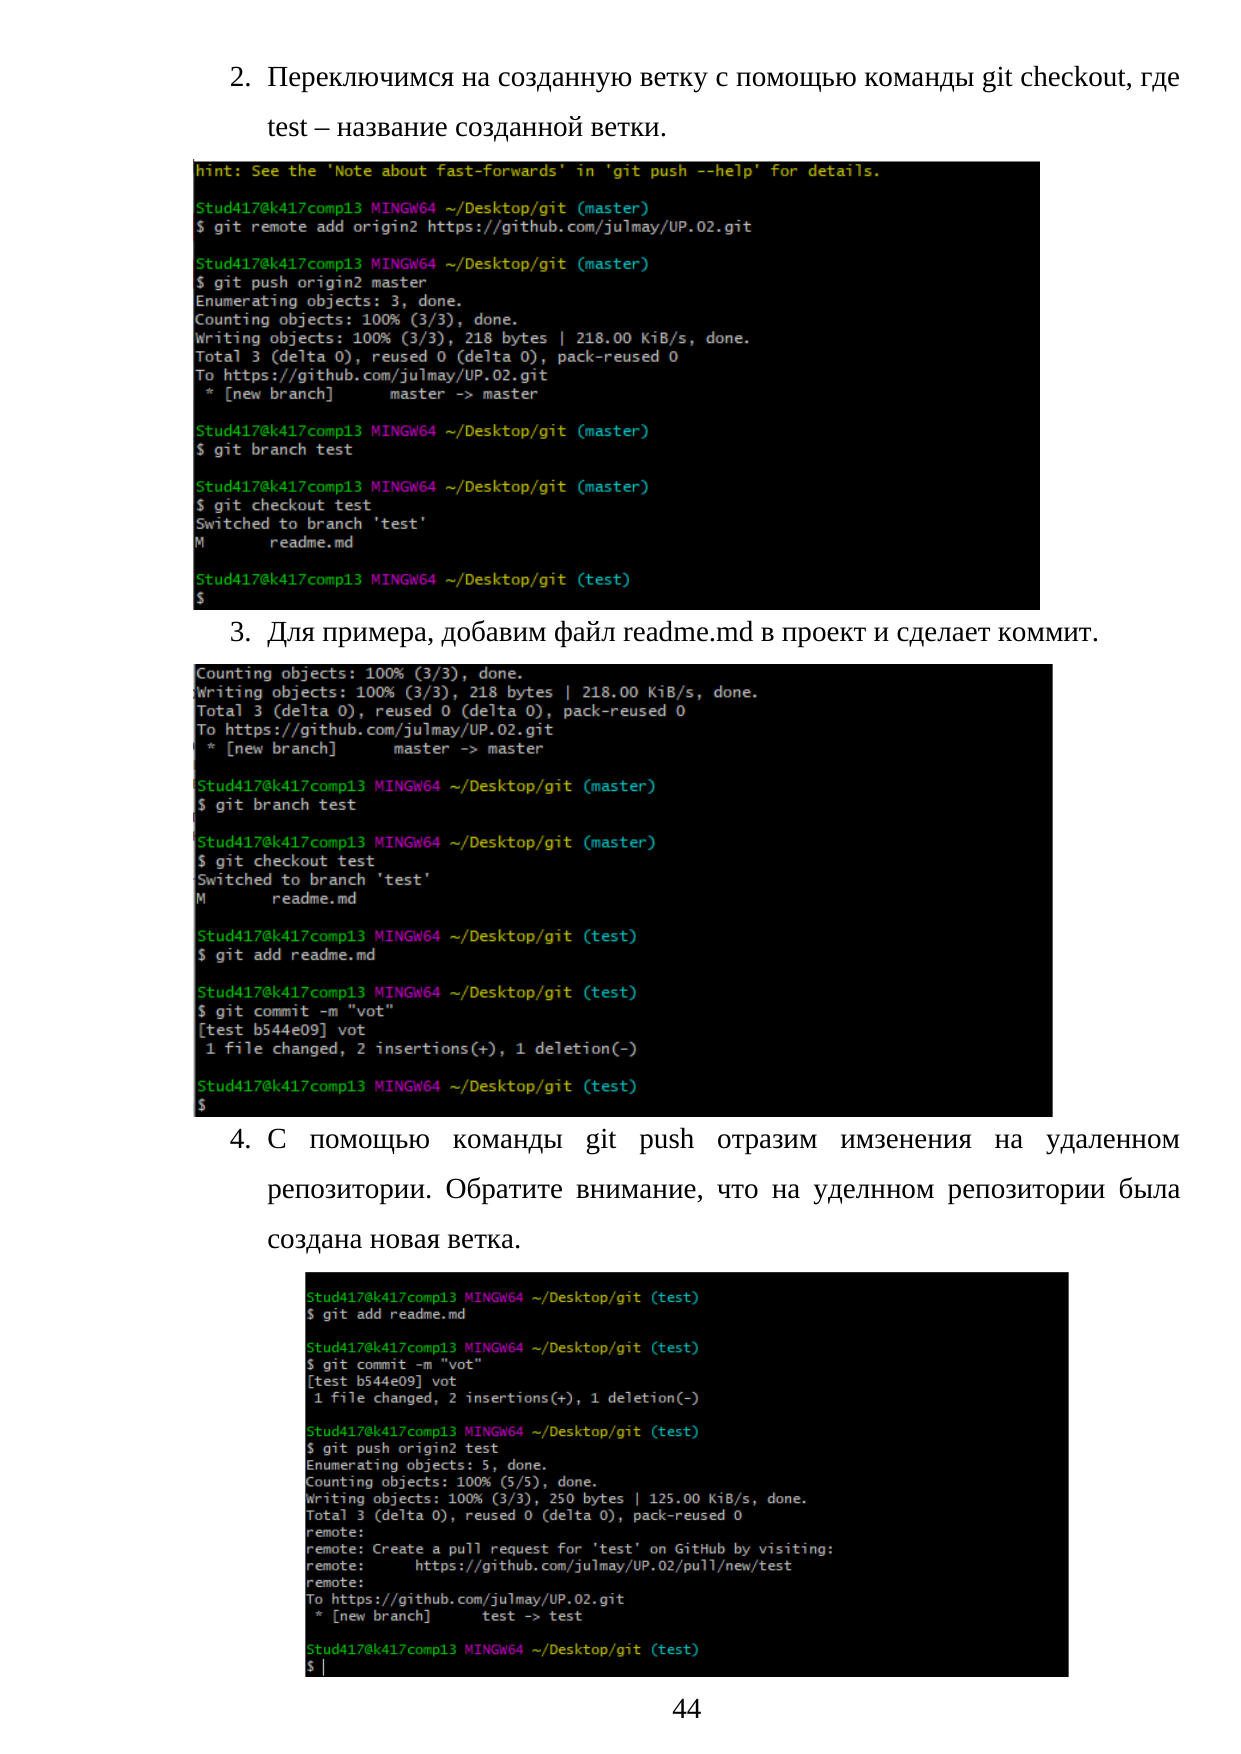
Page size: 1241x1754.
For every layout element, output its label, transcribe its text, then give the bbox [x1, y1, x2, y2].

list Переключимся на созданную ветку с помощью команды git checkout, где test – название созданной ветки. [229, 59, 1181, 143]
list С помощью команды git push отразим имзенения на удаленном репозитории. Обратите внимание, что на уделнном репозитории была создана новая ветка. [229, 1121, 1181, 1255]
picture [193, 159, 1040, 610]
list Для примера, добавим файл readme.md в проект и сделает коммит. [229, 614, 1181, 647]
picture [305, 1271, 1069, 1677]
picture [193, 664, 1053, 1117]
